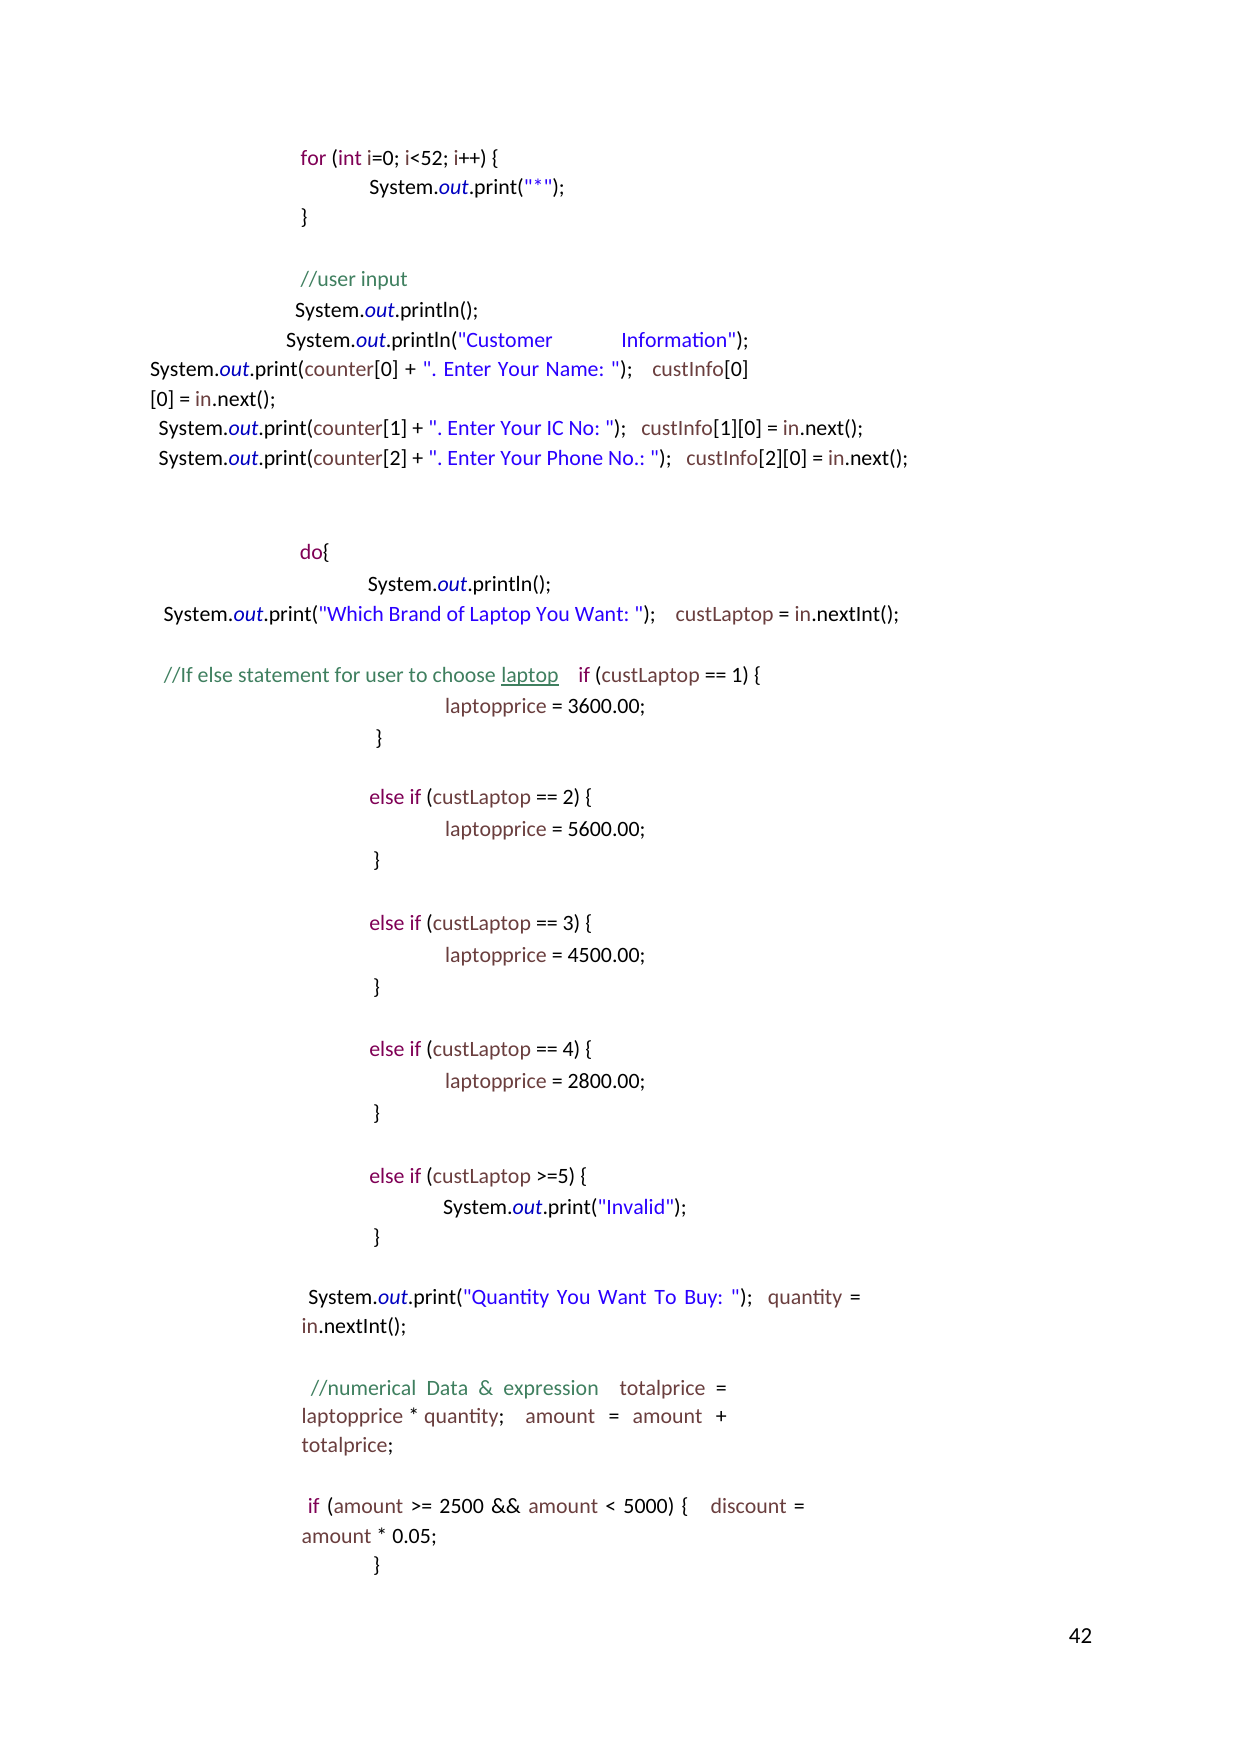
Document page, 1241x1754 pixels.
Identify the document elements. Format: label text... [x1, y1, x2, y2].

text } [149, 973, 1092, 999]
text do{ [149, 538, 1092, 565]
text if (amount >= 2500 && amount < 5000) { discount = amount * 0.05; [300, 1492, 805, 1548]
text System.out.println(); [149, 570, 1092, 597]
text //user input [300, 265, 848, 292]
text System.out.print("Quantity You Want To Buy: "); quantity = in.nextInt(); [300, 1283, 861, 1339]
text System.out.print(counter[1] + ". Enter Your IC No: "); custInfo[1][0] = in.next(); [149, 414, 866, 441]
text } [149, 847, 1092, 873]
text } [149, 1099, 1092, 1126]
text System.out.print("*"); [150, 173, 1092, 200]
text } [149, 1223, 1092, 1250]
text else if (custLaptop >=5) { [149, 1162, 1092, 1188]
text //numerical Data & expression totalprice = laptopprice * quantity; amount = amount + totalprice; [300, 1374, 726, 1458]
text System.out.println(); [149, 296, 1092, 323]
text System.out.println("Customer Information"); System.out.print(counter[0] + ". Enter Your Name: "); custInfo[0][0] = in.next(); [149, 326, 748, 411]
text System.out.print("Which Brand of Laptop You Want: "); custLaptop = in.nextInt(); [149, 600, 942, 626]
text else if (custLaptop == 3) { [149, 909, 1092, 936]
text else if (custLaptop == 2) { [149, 783, 1092, 810]
text System.out.print("Invalid"); [149, 1193, 1092, 1220]
text System.out.print(counter[2] + ". Enter Your Phone No.: "); custInfo[2][0] = in.next(); [149, 444, 909, 471]
text //If else statement for user to choose laptop if (custLaptop == 1) { [149, 661, 848, 688]
text } [150, 1552, 1092, 1578]
text laptopprice = 3600.00; [149, 693, 1092, 719]
text } [149, 724, 456, 780]
text laptopprice = 2800.00; [149, 1067, 1092, 1094]
text for (int i=0; i<52; i++) { [300, 144, 1092, 170]
text laptopprice = 5600.00; [149, 815, 1092, 842]
text } [300, 203, 1092, 230]
text else if (custLaptop == 4) { [149, 1036, 1092, 1062]
text laptopprice = 4500.00; [149, 941, 1092, 968]
